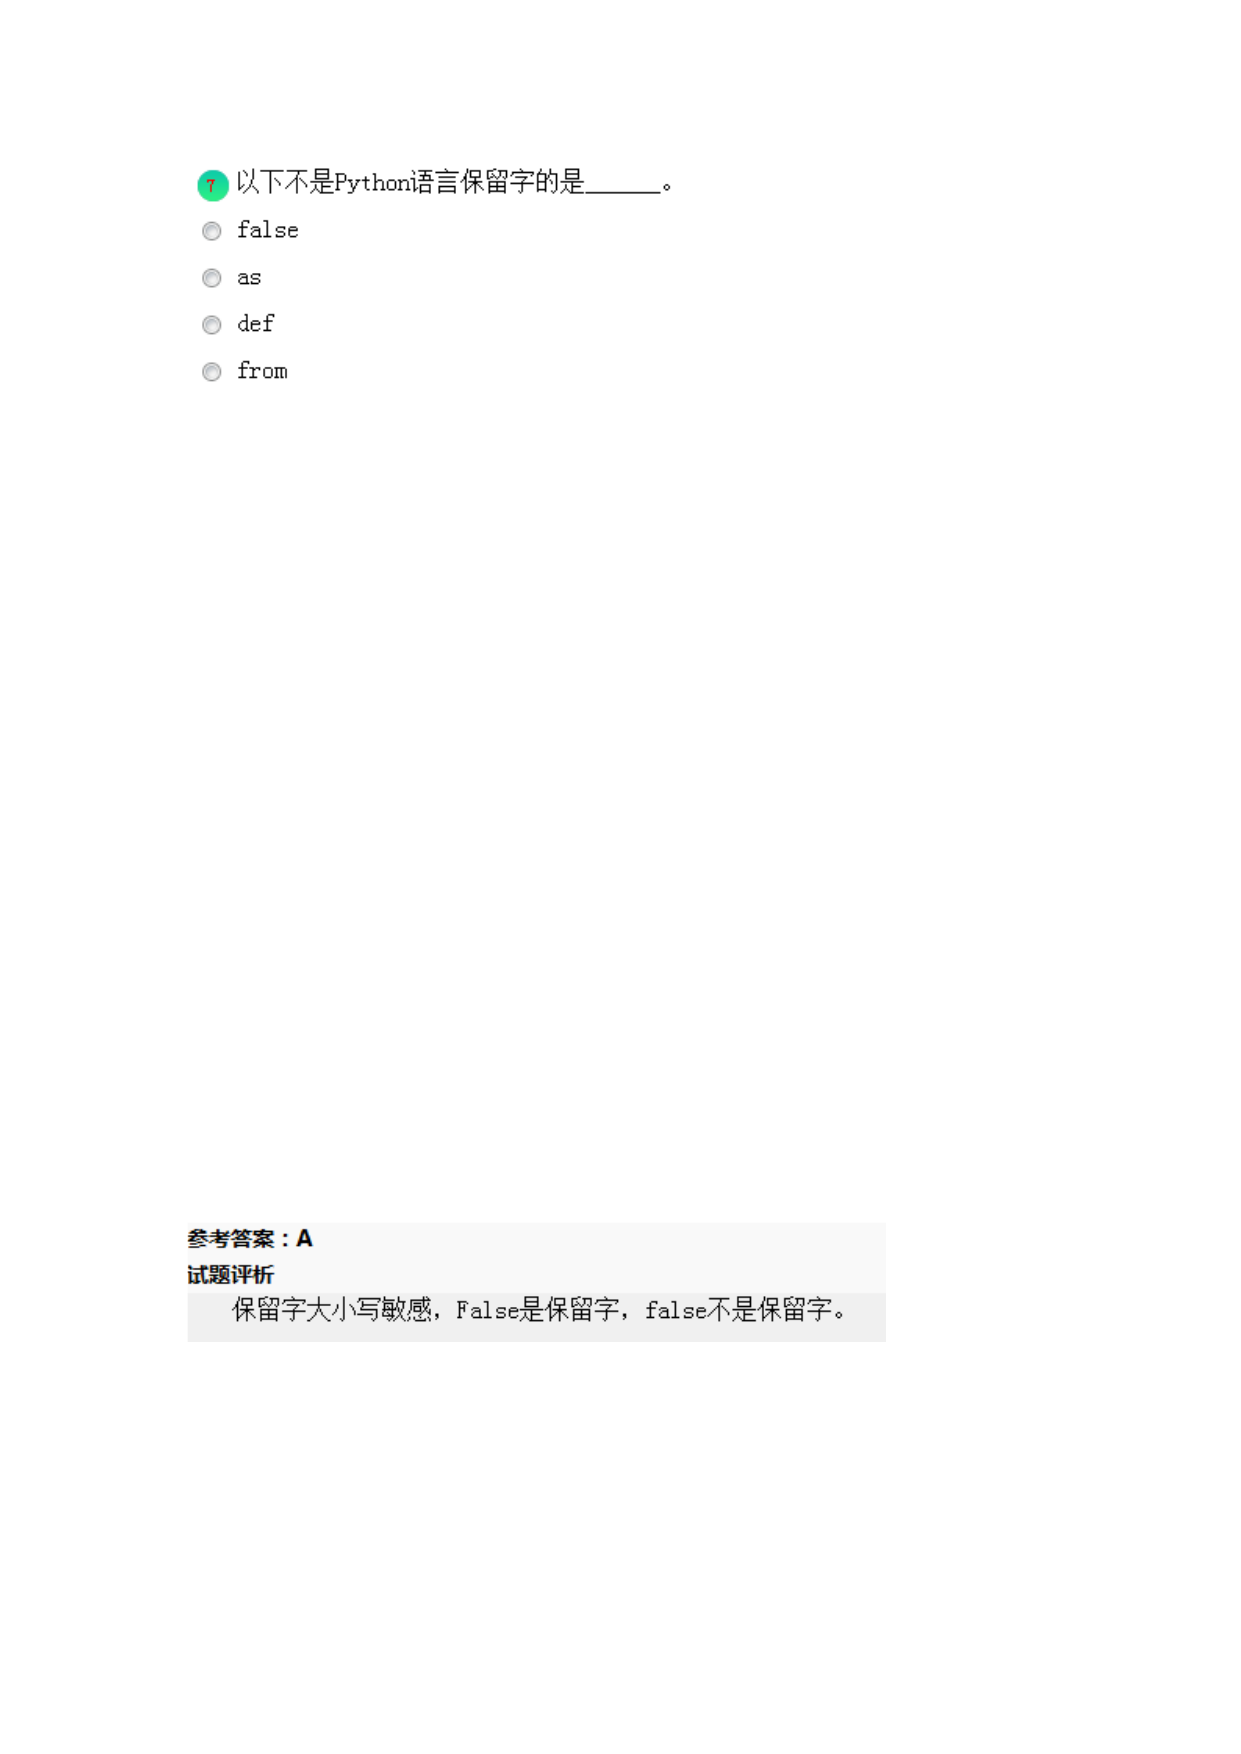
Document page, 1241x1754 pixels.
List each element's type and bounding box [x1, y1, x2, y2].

picture [187, 162, 886, 1342]
